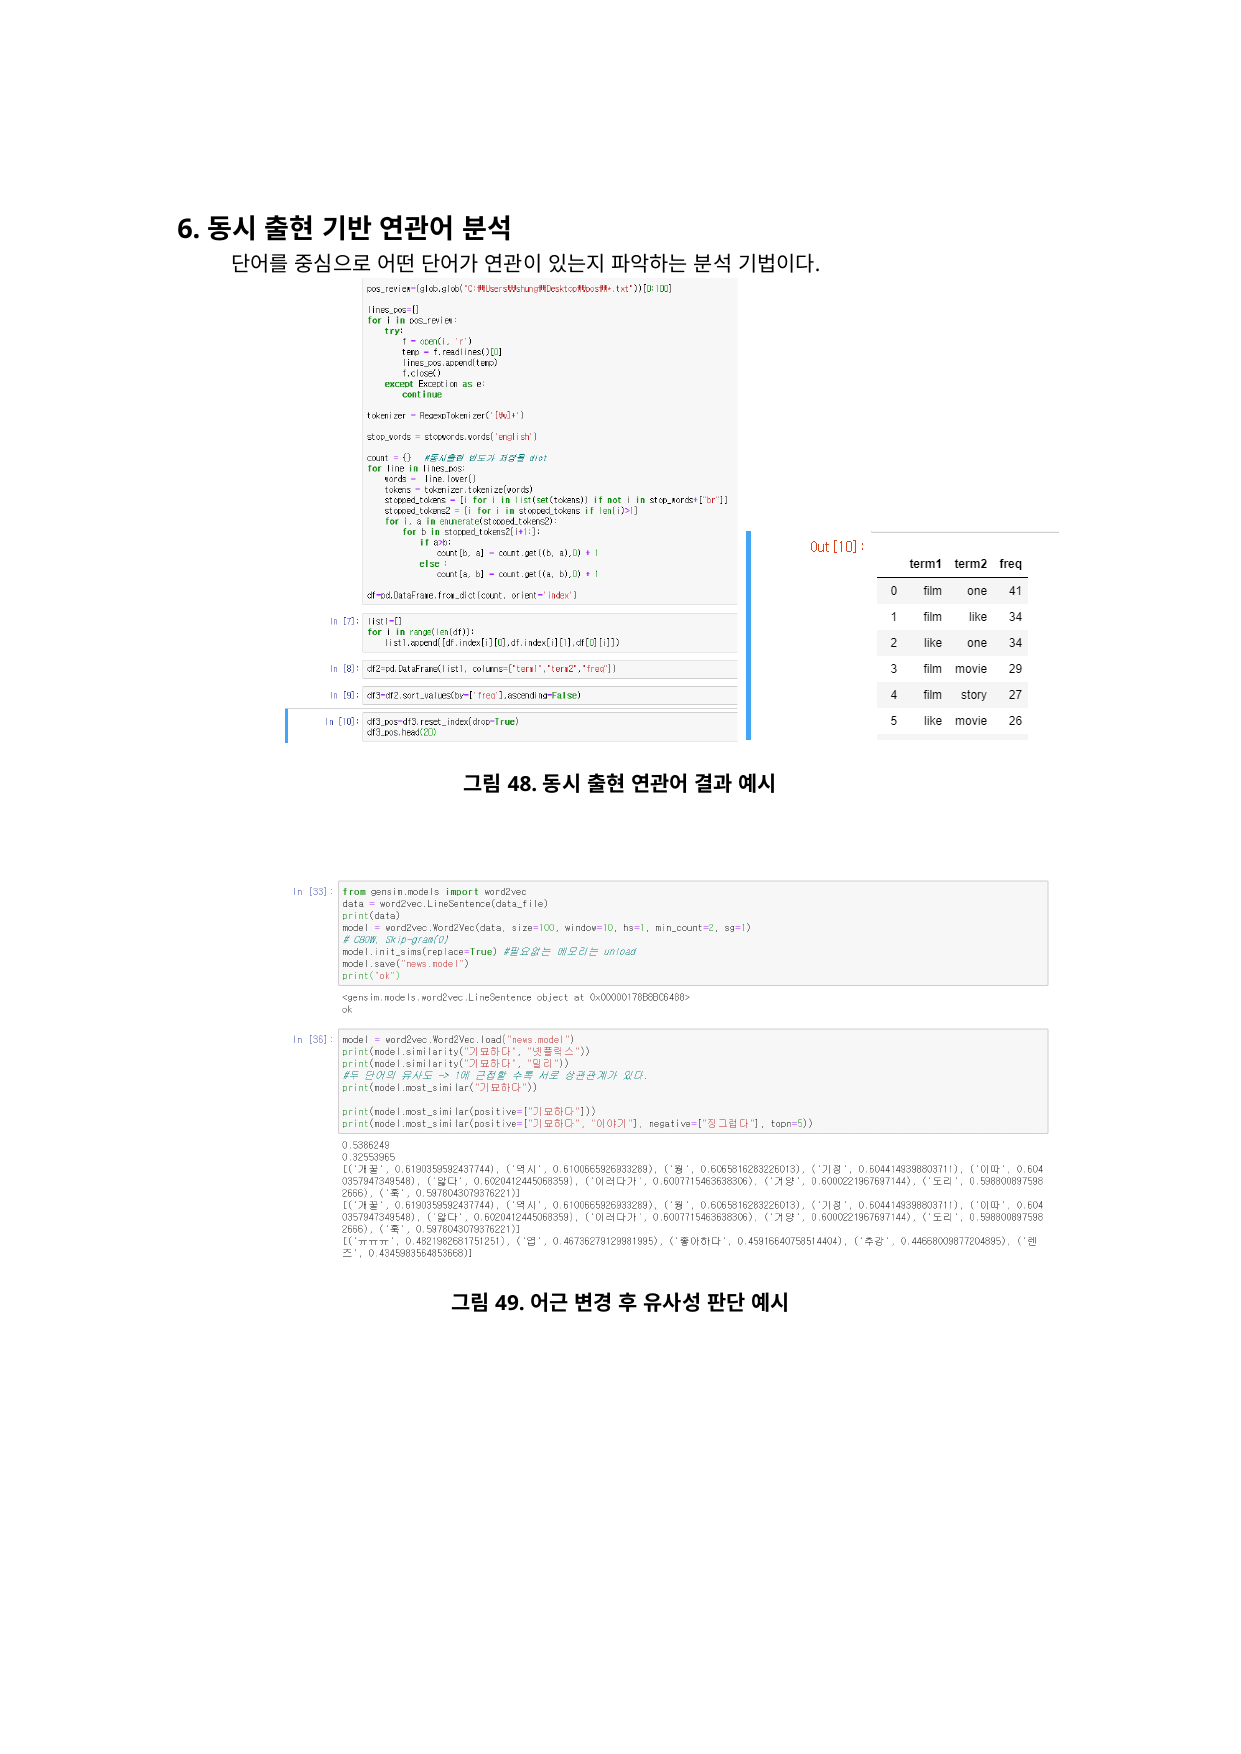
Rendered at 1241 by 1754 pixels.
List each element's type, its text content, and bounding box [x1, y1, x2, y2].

picture [285, 876, 1054, 1262]
text 그림 48. 동시 출현 연관어 결과 예시 [177, 767, 1063, 798]
text 6. 동시 출현 기반 연관어 분석 [177, 207, 1063, 246]
picture [279, 278, 1059, 743]
text 단어를 중심으로 어떤 단어가 연관이 있는지 파악하는 분석 기법이다. [212, 247, 1063, 277]
text 그림 49. 어근 변경 후 유사성 판단 예시 [177, 1286, 1063, 1316]
